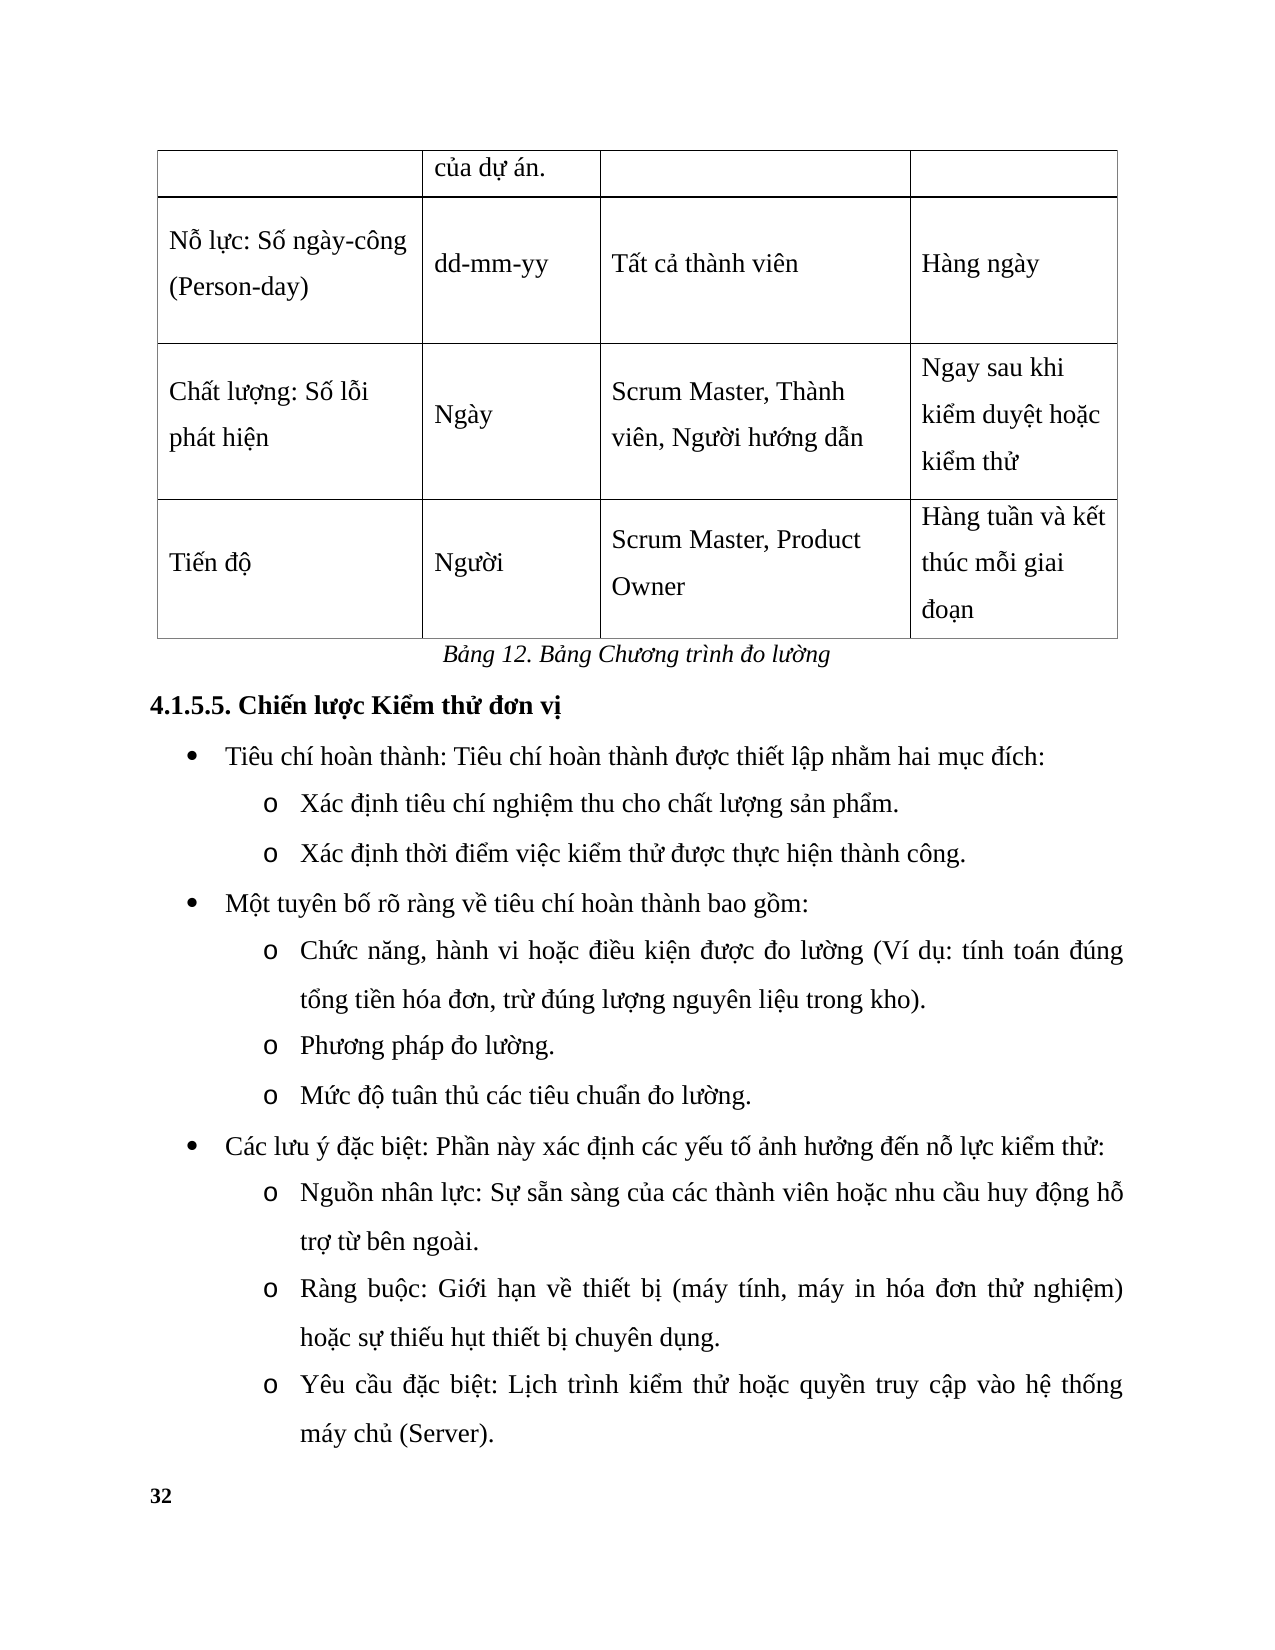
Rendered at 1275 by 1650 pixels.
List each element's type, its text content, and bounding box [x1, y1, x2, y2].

table_cell Chất lượng: Số lỗi phát hiện [158, 344, 422, 498]
list Mức độ tuân thủ các tiêu chuẩn đo lường. [262, 1079, 1125, 1113]
text Bảng 12. Bảng Chương trình đo lường [150, 639, 1125, 668]
list Xác định thời điểm việc kiểm thử được thực hiện thành công. [262, 837, 1125, 870]
list Tiêu chí hoàn thành: Tiêu chí hoàn thành được thiết lập nhằm hai mục đích: [187, 740, 1125, 771]
table_cell Nỗ lực: Số ngày-công (Person-day) [158, 198, 422, 342]
table_cell Hàng ngày [911, 198, 1117, 342]
list Xác định tiêu chí nghiệm thu cho chất lượng sản phẩm. [262, 787, 1125, 820]
table_cell Scrum Master, Thành viên, Người hướng dẫn [601, 344, 910, 498]
list Chức năng, hành vi hoặc điều kiện được đo lường (Ví dụ: tính toán đúng tổng tiền hóa đơn, trừ đúng lượng nguyên liệu trong kho). [262, 934, 1125, 1014]
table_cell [911, 151, 1117, 196]
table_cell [158, 151, 422, 196]
list Nguồn nhân lực: Sự sẵn sàng của các thành viên hoặc nhu cầu huy động hỗ trợ từ bên ngoài. [262, 1176, 1125, 1257]
table_cell Ngày [423, 344, 600, 498]
subtitle 4.1.5.5. Chiến lược Kiểm thử đơn vị [150, 689, 1125, 720]
table_cell Người [423, 500, 600, 638]
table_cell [423, 151, 600, 196]
list Các lưu ý đặc biệt: Phần này xác định các yếu tố ảnh hưởng đến nỗ lực kiểm thử: [187, 1129, 1125, 1161]
list Một tuyên bố rõ ràng về tiêu chí hoàn thành bao gồm: [187, 887, 1125, 918]
list Yêu cầu đặc biệt: Lịch trình kiểm thử hoặc quyền truy cập vào hệ thống máy chủ (Server). [262, 1368, 1125, 1448]
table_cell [601, 151, 910, 196]
list Ràng buộc: Giới hạn về thiết bị (máy tính, máy in hóa đơn thử nghiệm) hoặc sự thiếu hụt thiết bị chuyên dụng. [262, 1272, 1125, 1352]
table_cell Hàng tuần và kết thúc mỗi giai đoạn [911, 500, 1117, 638]
table_cell dd-mm-yy [423, 198, 600, 342]
table_cell Tất cả thành viên [601, 198, 910, 342]
table_cell Scrum Master, Product Owner [601, 500, 910, 638]
table_cell Ngay sau khi kiểm duyệt hoặc kiểm thử [911, 344, 1117, 498]
table_cell Tiến độ [158, 500, 422, 638]
list Phương pháp đo lường. [262, 1029, 1125, 1063]
